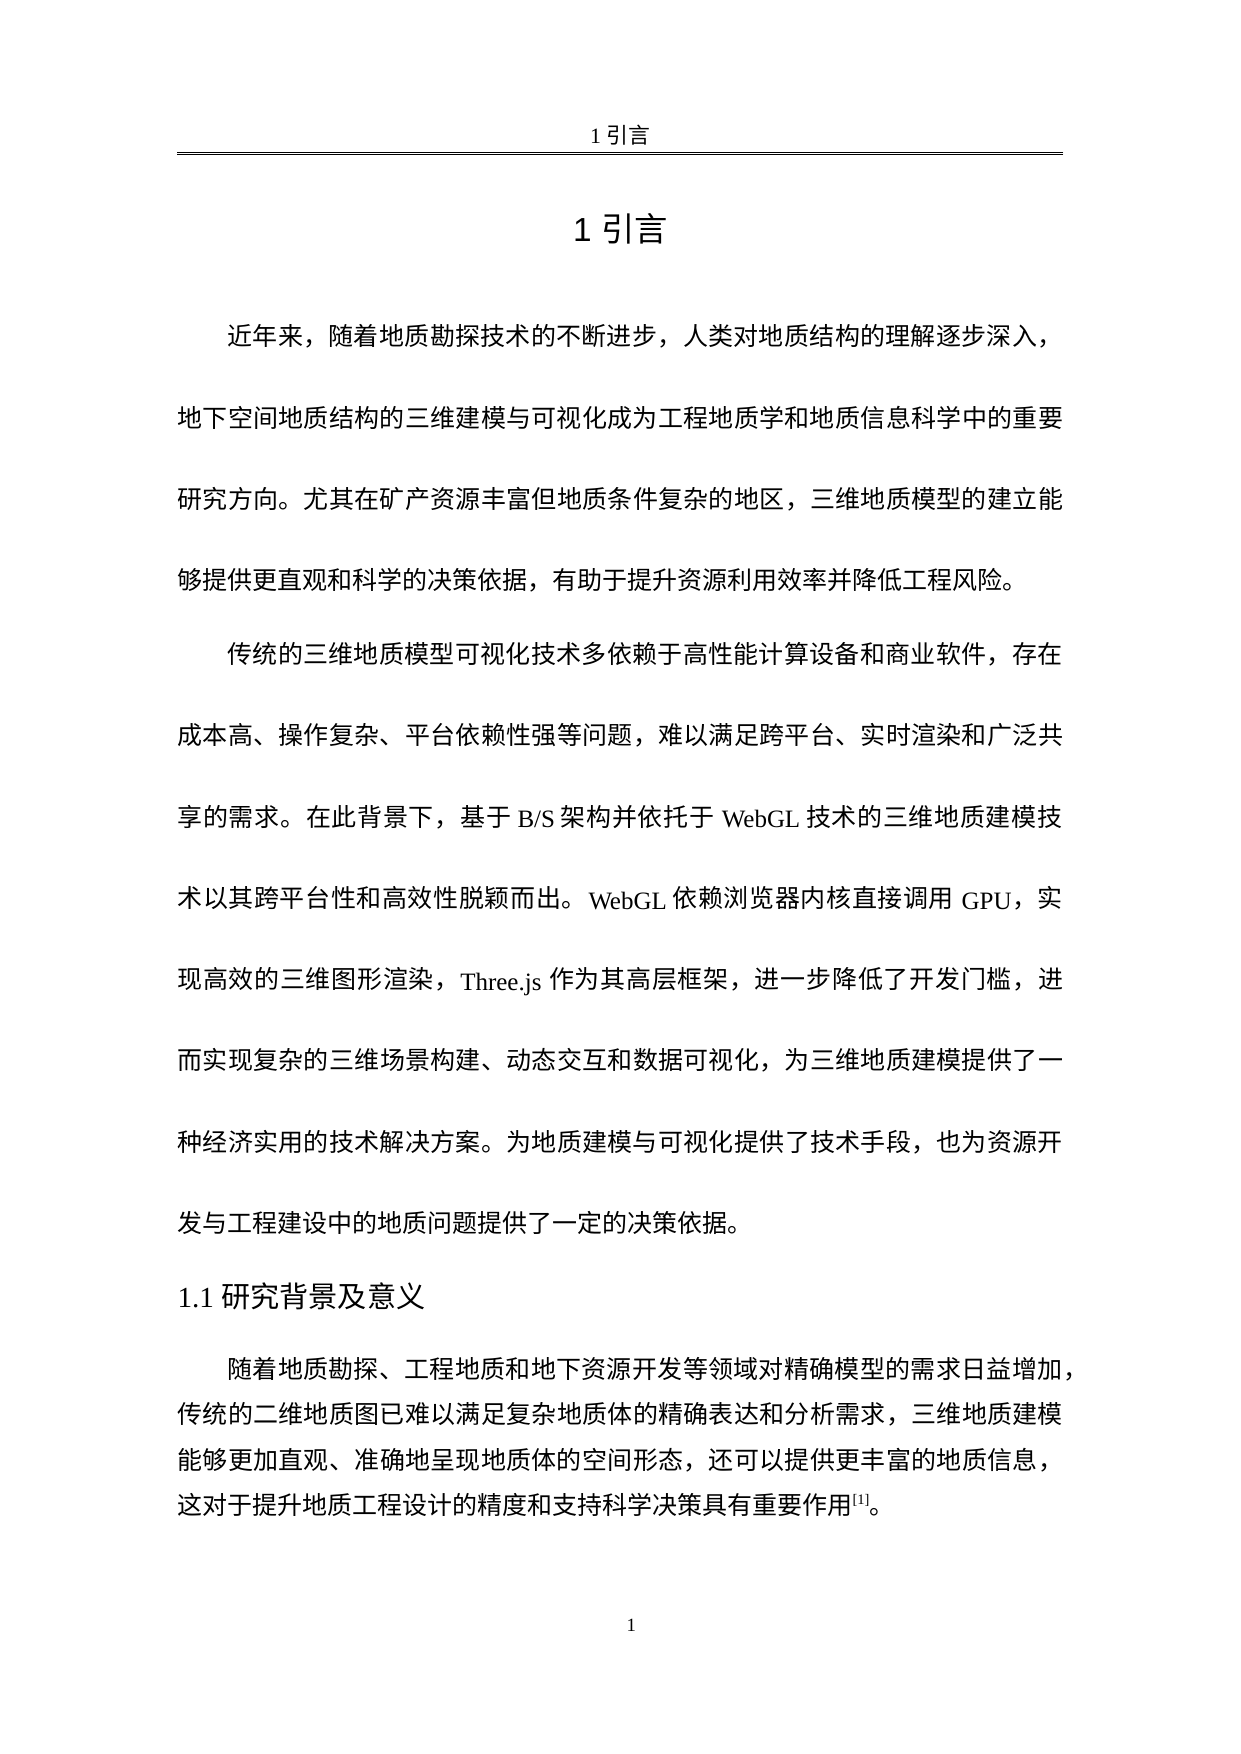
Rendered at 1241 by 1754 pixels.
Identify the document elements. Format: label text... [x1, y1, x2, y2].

text 1 引言 [177, 203, 1063, 251]
text 随着地质勘探、工程地质和地下资源开发等领域对精确模型的需求日益增加，传统的二维地质图已难以满足复杂地质体的精确表达和分析需求，三维地质建模能够更加直观、准确地呈现地质体的空间形态，还可以提供更丰富的地质信息，这对于提升地质工程设计的精度和支持科学决策具有重要作用[1]。 [177, 1349, 1063, 1522]
text 近年来，随着地质勘探技术的不断进步，人类对地质结构的理解逐步深入，地下空间地质结构的三维建模与可视化成为工程地质学和地质信息科学中的重要研究方向。尤其在矿产资源丰富但地质条件复杂的地区，三维地质模型的建立能够提供更直观和科学的决策依据，有助于提升资源利用效率并降低工程风险。 [177, 288, 1063, 597]
text 传统的三维地质模型可视化技术多依赖于高性能计算设备和商业软件，存在成本高、操作复杂、平台依赖性强等问题，难以满足跨平台、实时渲染和广泛共享的需求。在此背景下，基于B/S架构并依托于 WebGL技术的三维地质建模技术以其跨平台性和高效性脱颖而出。WebGL依赖浏览器内核直接调用 GPU，实现高效的三维图形渲染，Three.js 作为其高层框架，进一步降低了开发门槛，进而实现复杂的三维场景构建、动态交互和数据可视化，为三维地质建模提供了一种经济实用的技术解决方案。为地质建模与可视化提供了技术手段，也为资源开发与工程建设中的地质问题提供了一定的决策依据。 [177, 606, 1063, 1239]
text 1.1 研究背景及意义 [177, 1274, 1063, 1316]
